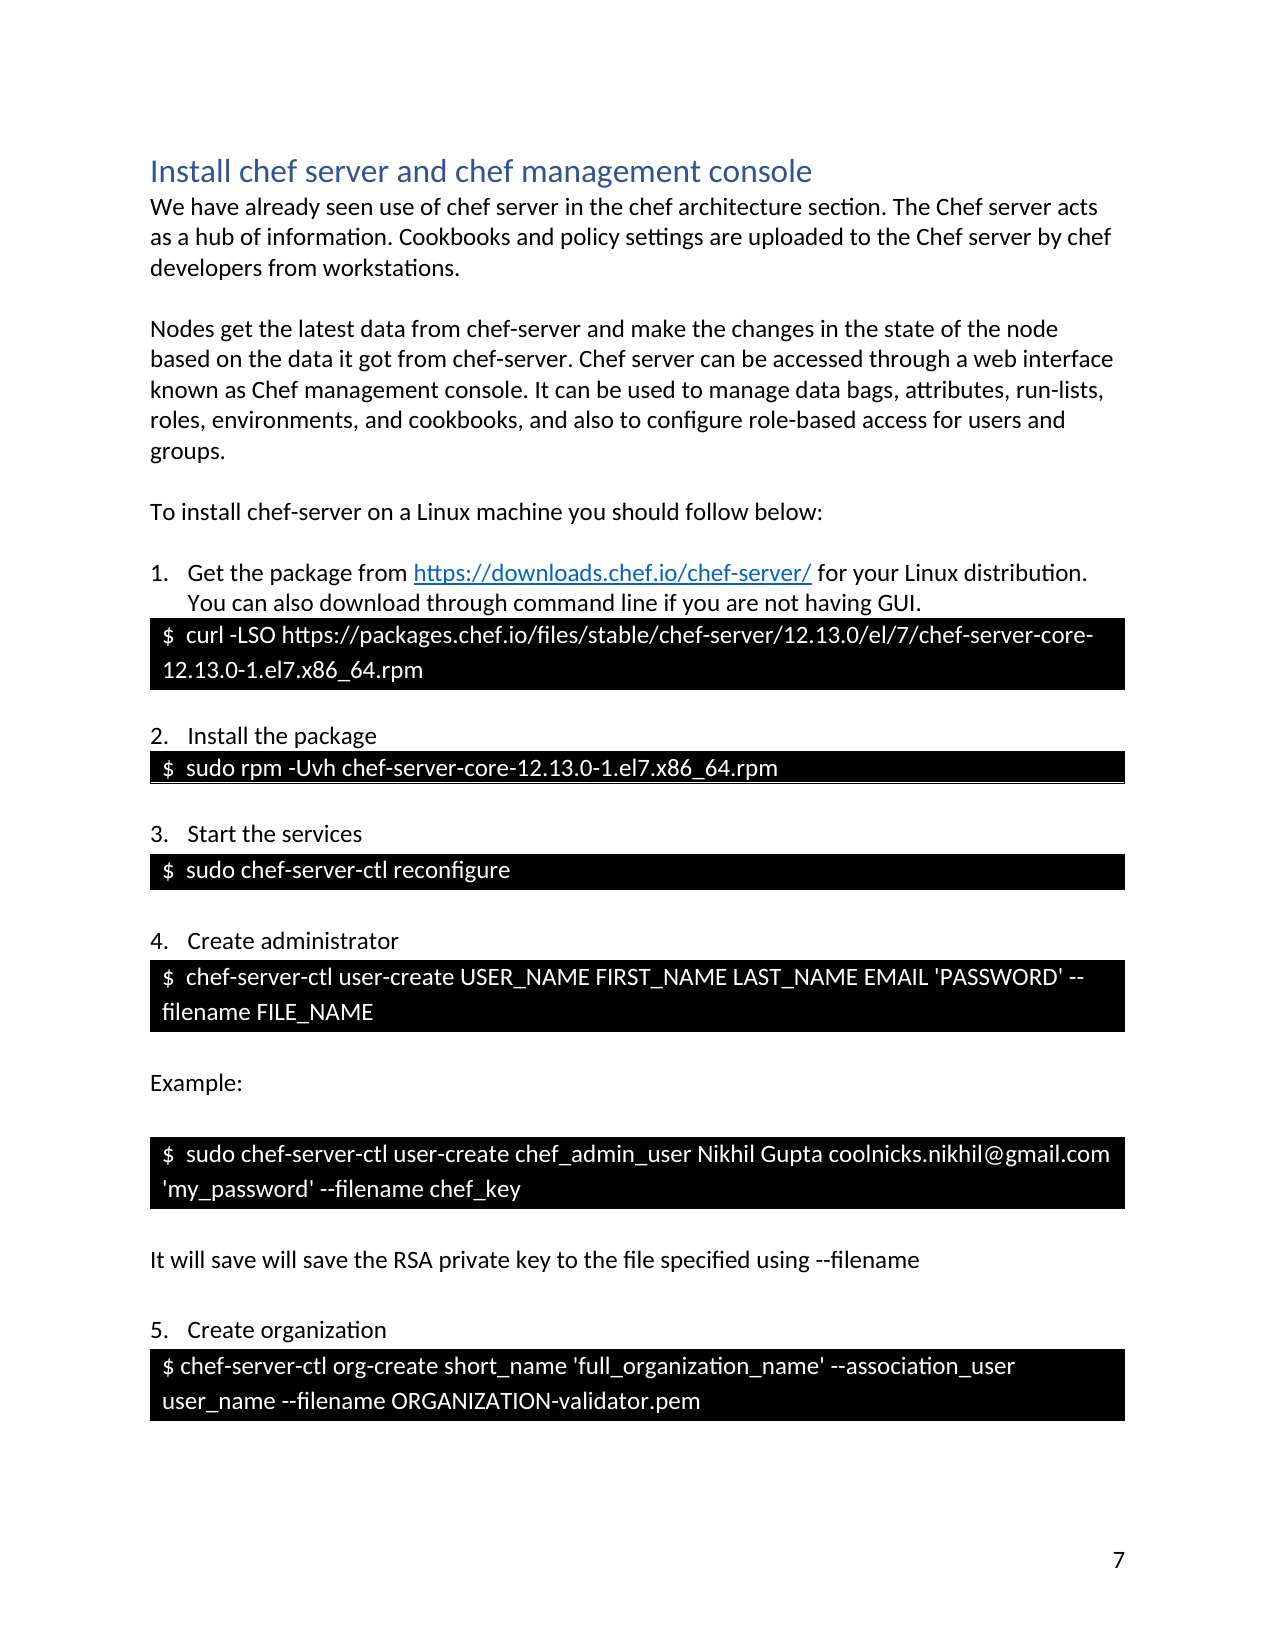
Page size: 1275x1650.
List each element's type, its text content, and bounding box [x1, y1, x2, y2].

table_header $ sudo chef-server-ctl reconfigure [151, 855, 1124, 889]
list Create organization [150, 1314, 1125, 1345]
text Example: [150, 1067, 1125, 1098]
subtitle Install chef server and chef management console [150, 150, 1125, 191]
list Start the services [150, 818, 1125, 849]
table_header $ chef-server-ctl org-create short_name 'full_organization_name' --association_user user_name --filename ORGANIZATION-validator.pem [151, 1350, 1124, 1420]
list Install the package [150, 720, 1125, 751]
list Get the package from https://downloads.chef.io/chef-server/ for your Linux distribution. You can also download through command line if you are not having GUI. [150, 557, 1125, 618]
text It will save will save the RSA private key to the file specified using --filename [150, 1244, 1125, 1275]
table_header $ curl -LSO https://packages.chef.io/files/stable/chef-server/12.13.0/el/7/chef-server-core-12.13.0-1.el7.x86_64.rpm [151, 619, 1124, 689]
text Nodes get the latest data from chef-server and make the changes in the state of the node based on the data it got from chef-server. Chef server can be accessed through a web interface known as Chef management console. It can be used to manage data bags, attributes, run-lists, roles, environments, and cookbooks, and also to configure role-based access for users and groups. [150, 313, 1125, 465]
text We have already seen use of chef server in the chef architecture section. The Chef server acts as a hub of information. Cookbooks and policy settings are uploaded to the Chef server by chef developers from workstations. [150, 191, 1125, 282]
table_header $ sudo chef-server-ctl user-create chef_admin_user Nikhil Gupta coolnicks.nikhil@gmail.com 'my_password' --filename chef_key [151, 1138, 1124, 1208]
table_header $ chef-server-ctl user-create USER_NAME FIRST_NAME LAST_NAME EMAIL 'PASSWORD' --filename FILE_NAME [151, 961, 1124, 1031]
list Create administrator [150, 925, 1125, 956]
text To install chef-server on a Linux machine you should follow below: [150, 496, 1125, 526]
table_header $ sudo rpm -Uvh chef-server-core-12.13.0-1.el7.x86_64.rpm [151, 752, 1124, 782]
